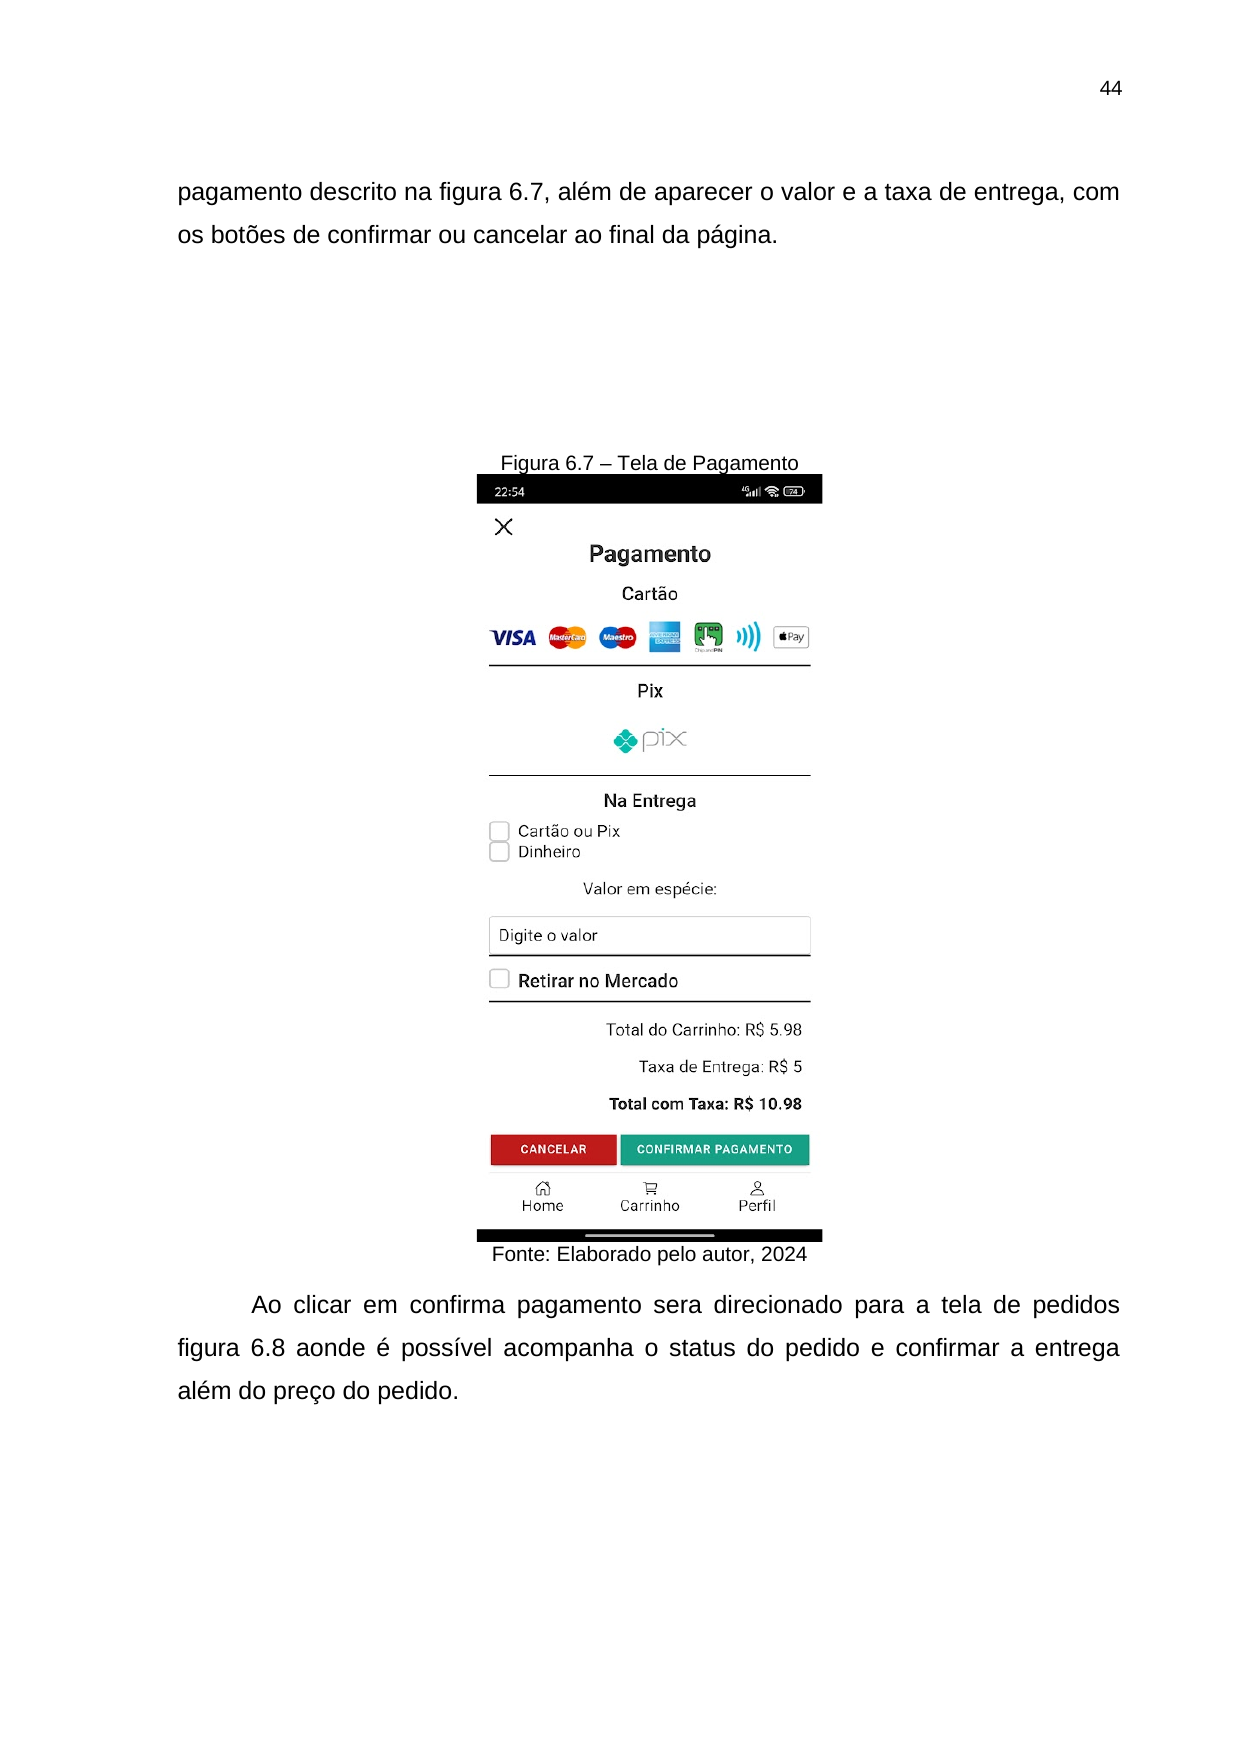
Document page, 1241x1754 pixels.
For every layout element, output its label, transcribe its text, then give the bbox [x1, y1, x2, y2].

text Fonte: Elaborado pelo autor, 2024 [177, 1242, 1122, 1266]
picture [476, 474, 823, 1242]
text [177, 177, 1122, 249]
text Figura 6.7 – Tela de Pagamento [177, 450, 1122, 474]
text Ao clicar em confirma pagamento sera direcionado para a tela de pedidos figura 6.8 aonde é possível acompanha o status do pedido e confirmar a entrega além do preço do pedido. [177, 1290, 1122, 1405]
